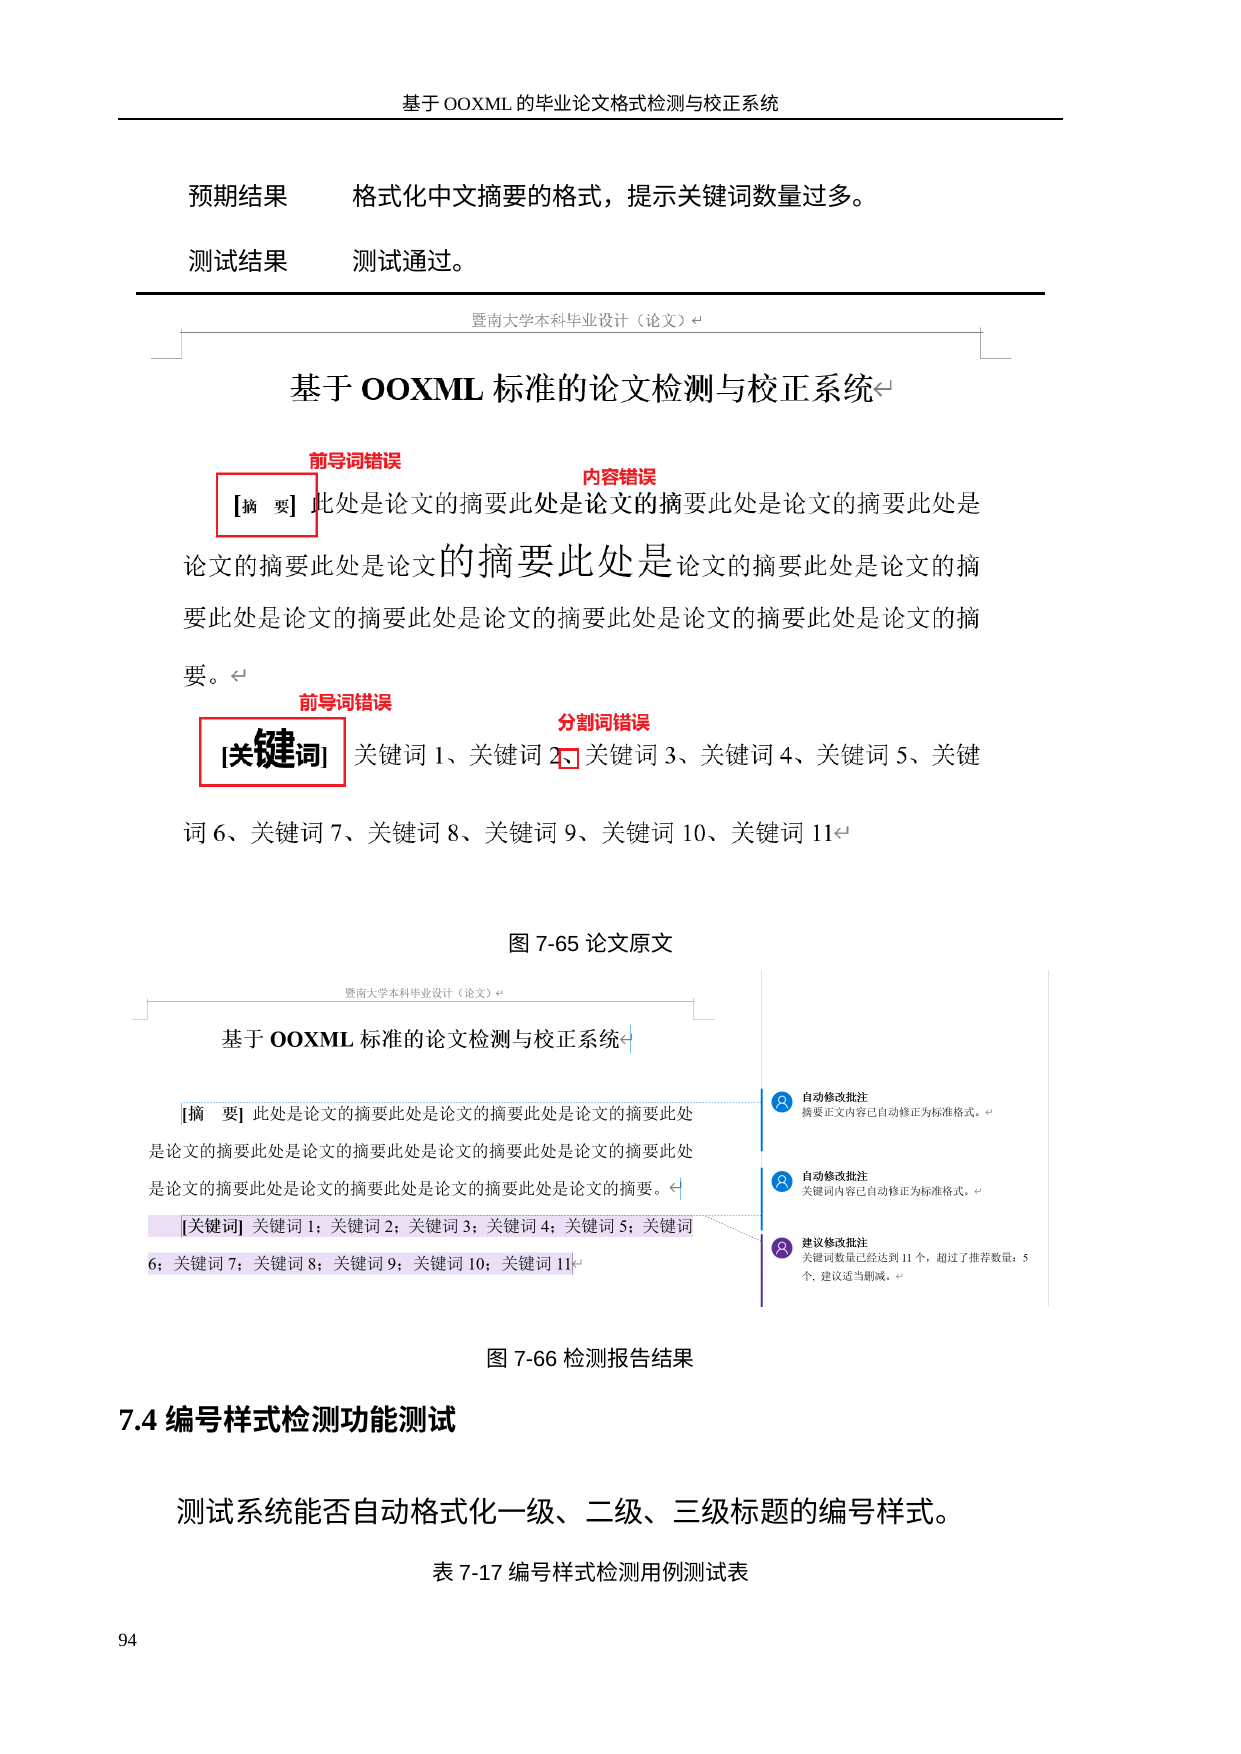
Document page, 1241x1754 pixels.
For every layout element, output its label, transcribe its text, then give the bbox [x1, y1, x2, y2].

picture [132, 970, 1049, 1307]
table_cell 格式化中文摘要的格式，提示关键词数量过多。 [341, 162, 1045, 227]
subtitle 编号样式检测功能测试 [118, 1385, 1063, 1450]
table_cell 预期结果 [136, 162, 341, 227]
picture [137, 295, 1044, 889]
table_cell 测试结果 [136, 227, 341, 292]
text 测试系统能否自动格式化一级、二级、三级标题的编号样式。 [118, 1477, 1063, 1542]
table_cell 测试通过。 [341, 227, 1045, 292]
